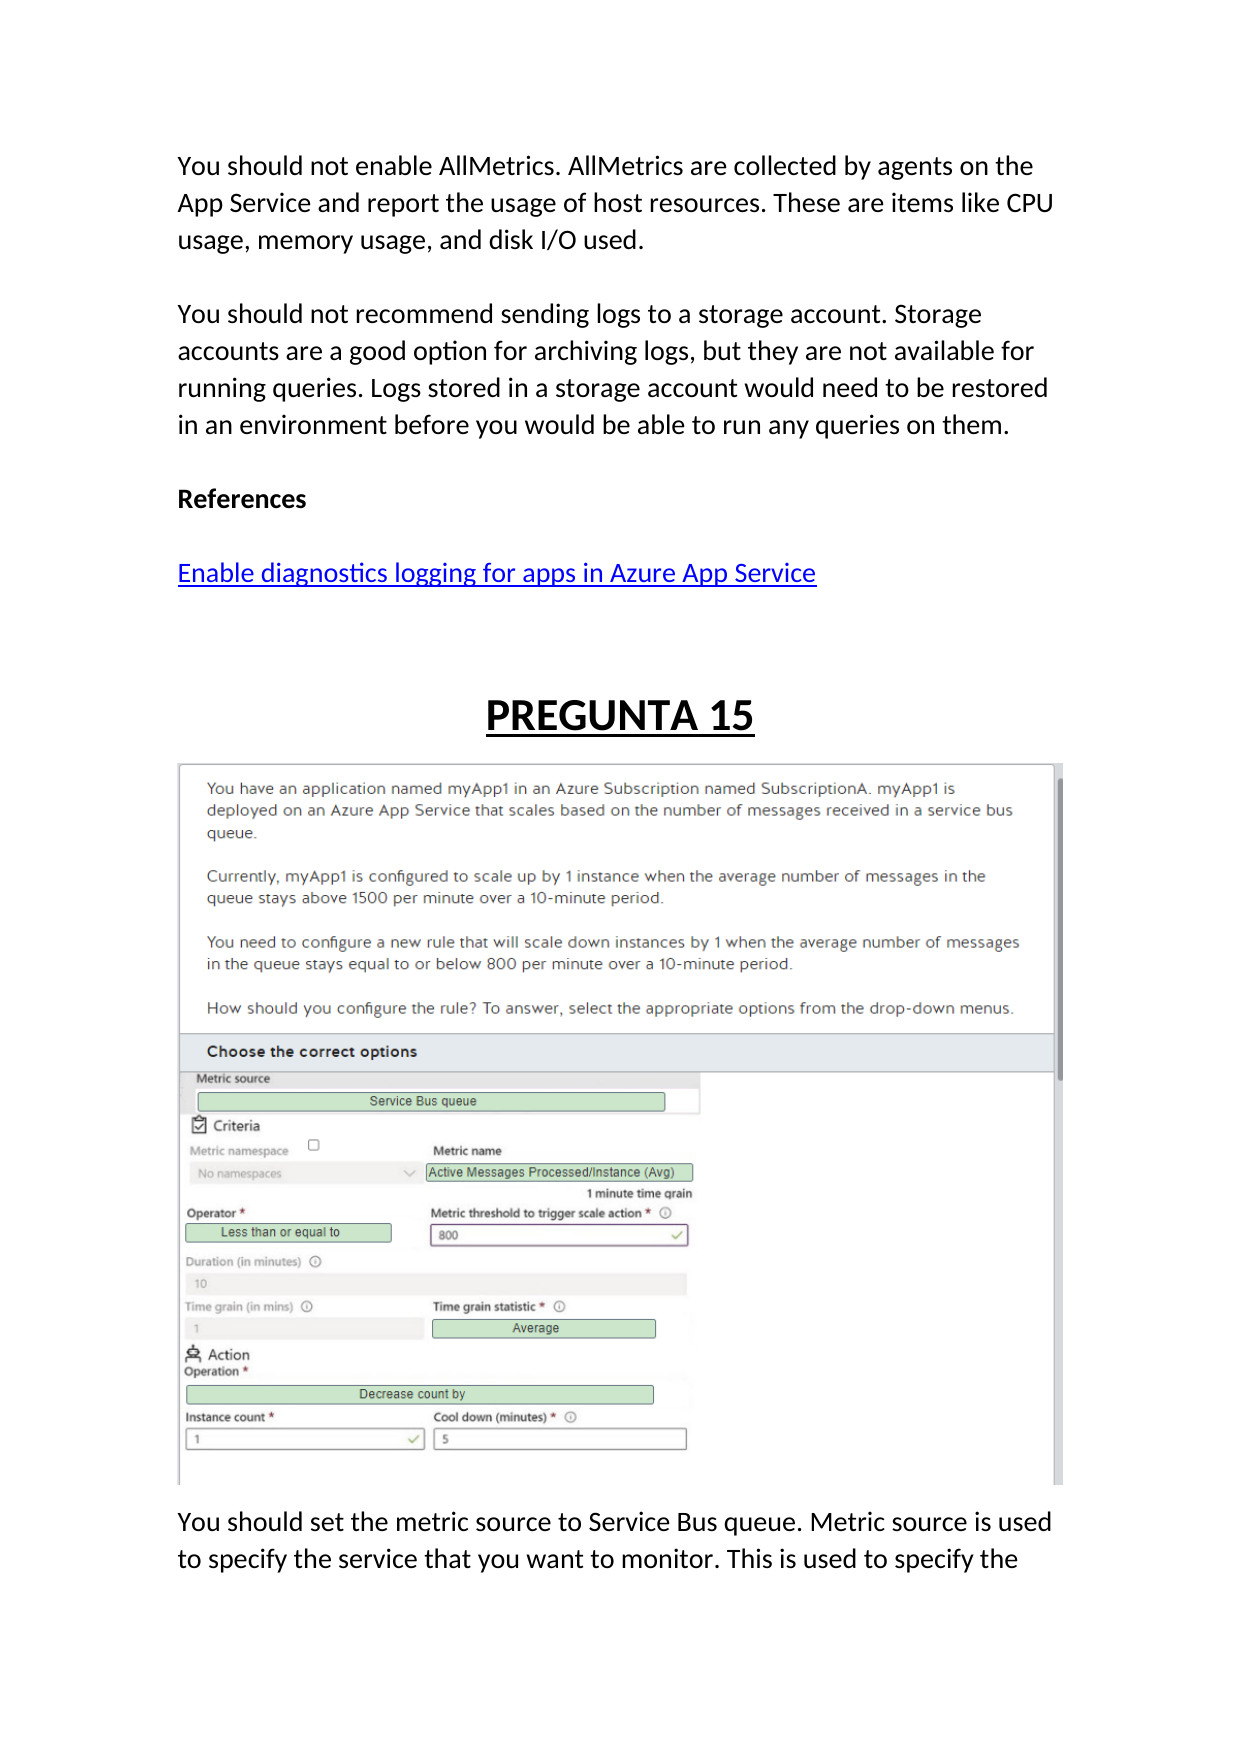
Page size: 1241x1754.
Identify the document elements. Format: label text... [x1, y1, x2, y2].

text PREGUNTA 15 [177, 686, 1063, 742]
picture [177, 763, 1063, 1485]
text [177, 1504, 1063, 1575]
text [177, 148, 1063, 590]
